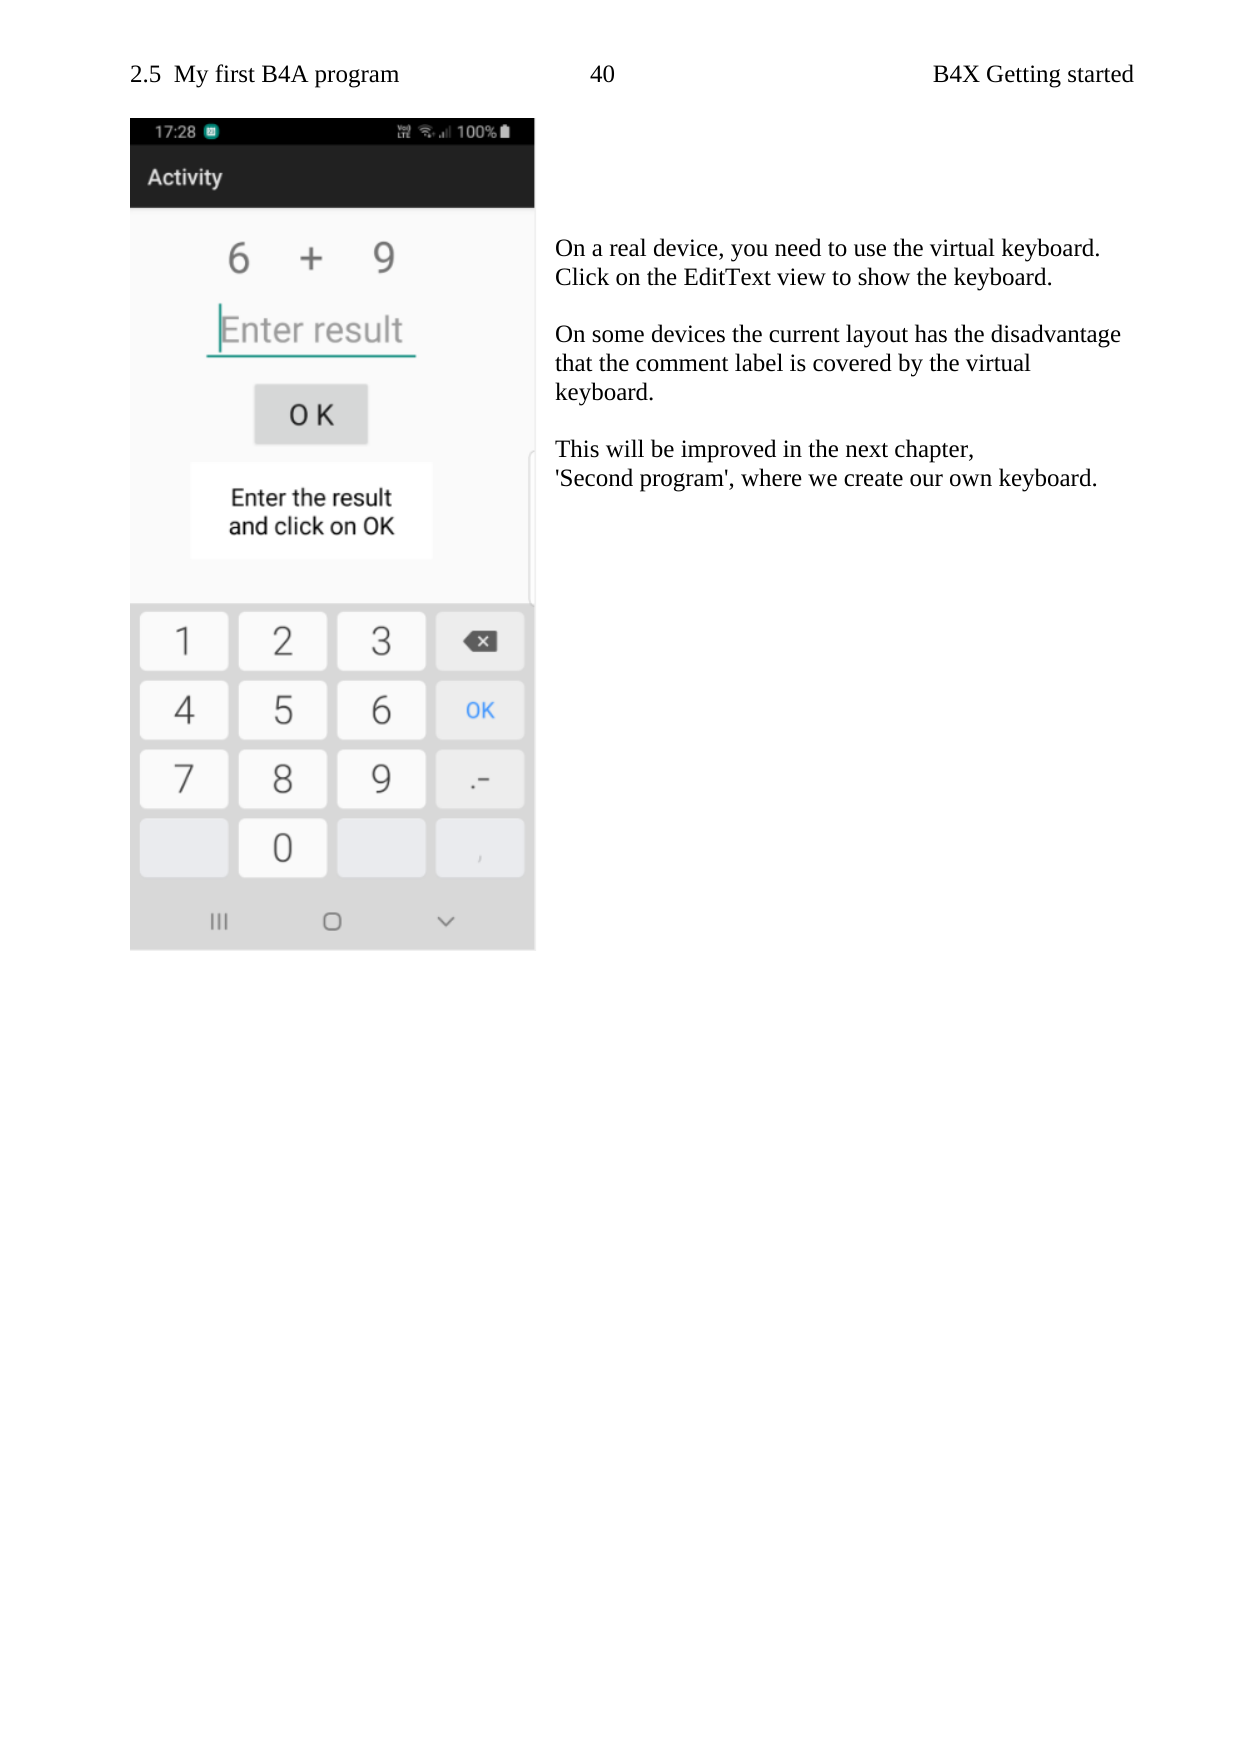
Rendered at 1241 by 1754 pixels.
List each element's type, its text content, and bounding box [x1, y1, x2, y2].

text This will be improved in the next chapter, [537, 434, 1134, 463]
text 'Second program', where we create our own keyboard. [537, 463, 1134, 492]
text Click on the EditText view to show the keyboard. [537, 262, 1134, 291]
text On some devices the current layout has the disadvantage that the comment label is covered by the virtual keyboard. [537, 319, 1134, 406]
text On a real device, you need to use the virtual keyboard. [537, 233, 1134, 262]
picture [130, 118, 537, 951]
